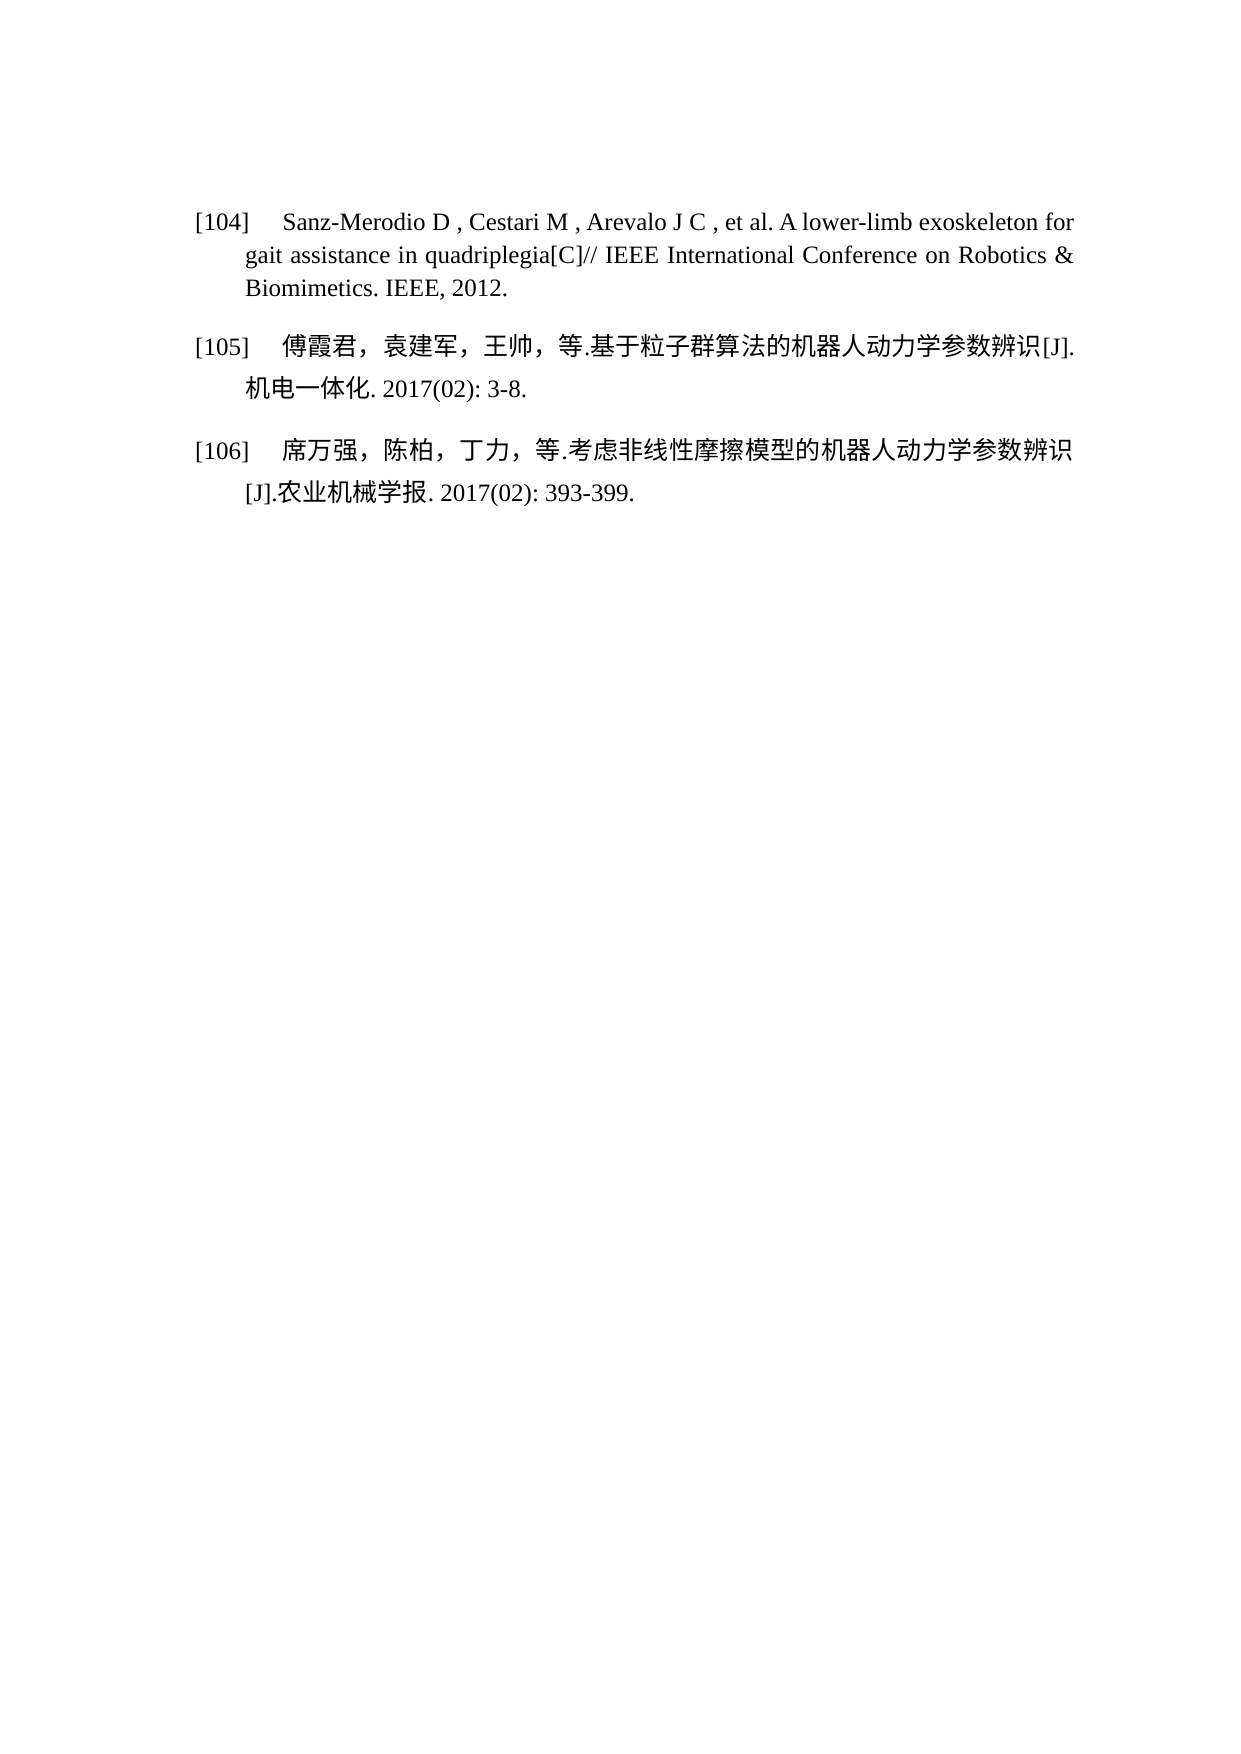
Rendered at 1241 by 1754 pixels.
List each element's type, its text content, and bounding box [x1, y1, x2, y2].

list Sanz-Merodio D , Cestari M , Arevalo J C , et al. A lower-limb exoskeleton for gait assistance in quadriplegia[C]// IEEE International Conference on Robotics & Biomimetics. IEEE, 2012. [195, 207, 1075, 302]
list 傅霞君，袁建军，王帅，等.基于粒子群算法的机器人动力学参数辨识[J]. 机电一体化. 2017(02): 3-8. [195, 327, 1075, 404]
list 席万强，陈柏，丁力，等.考虑非线性摩擦模型的机器人动力学参数辨识[J].农业机械学报. 2017(02): 393-399. [195, 431, 1075, 509]
